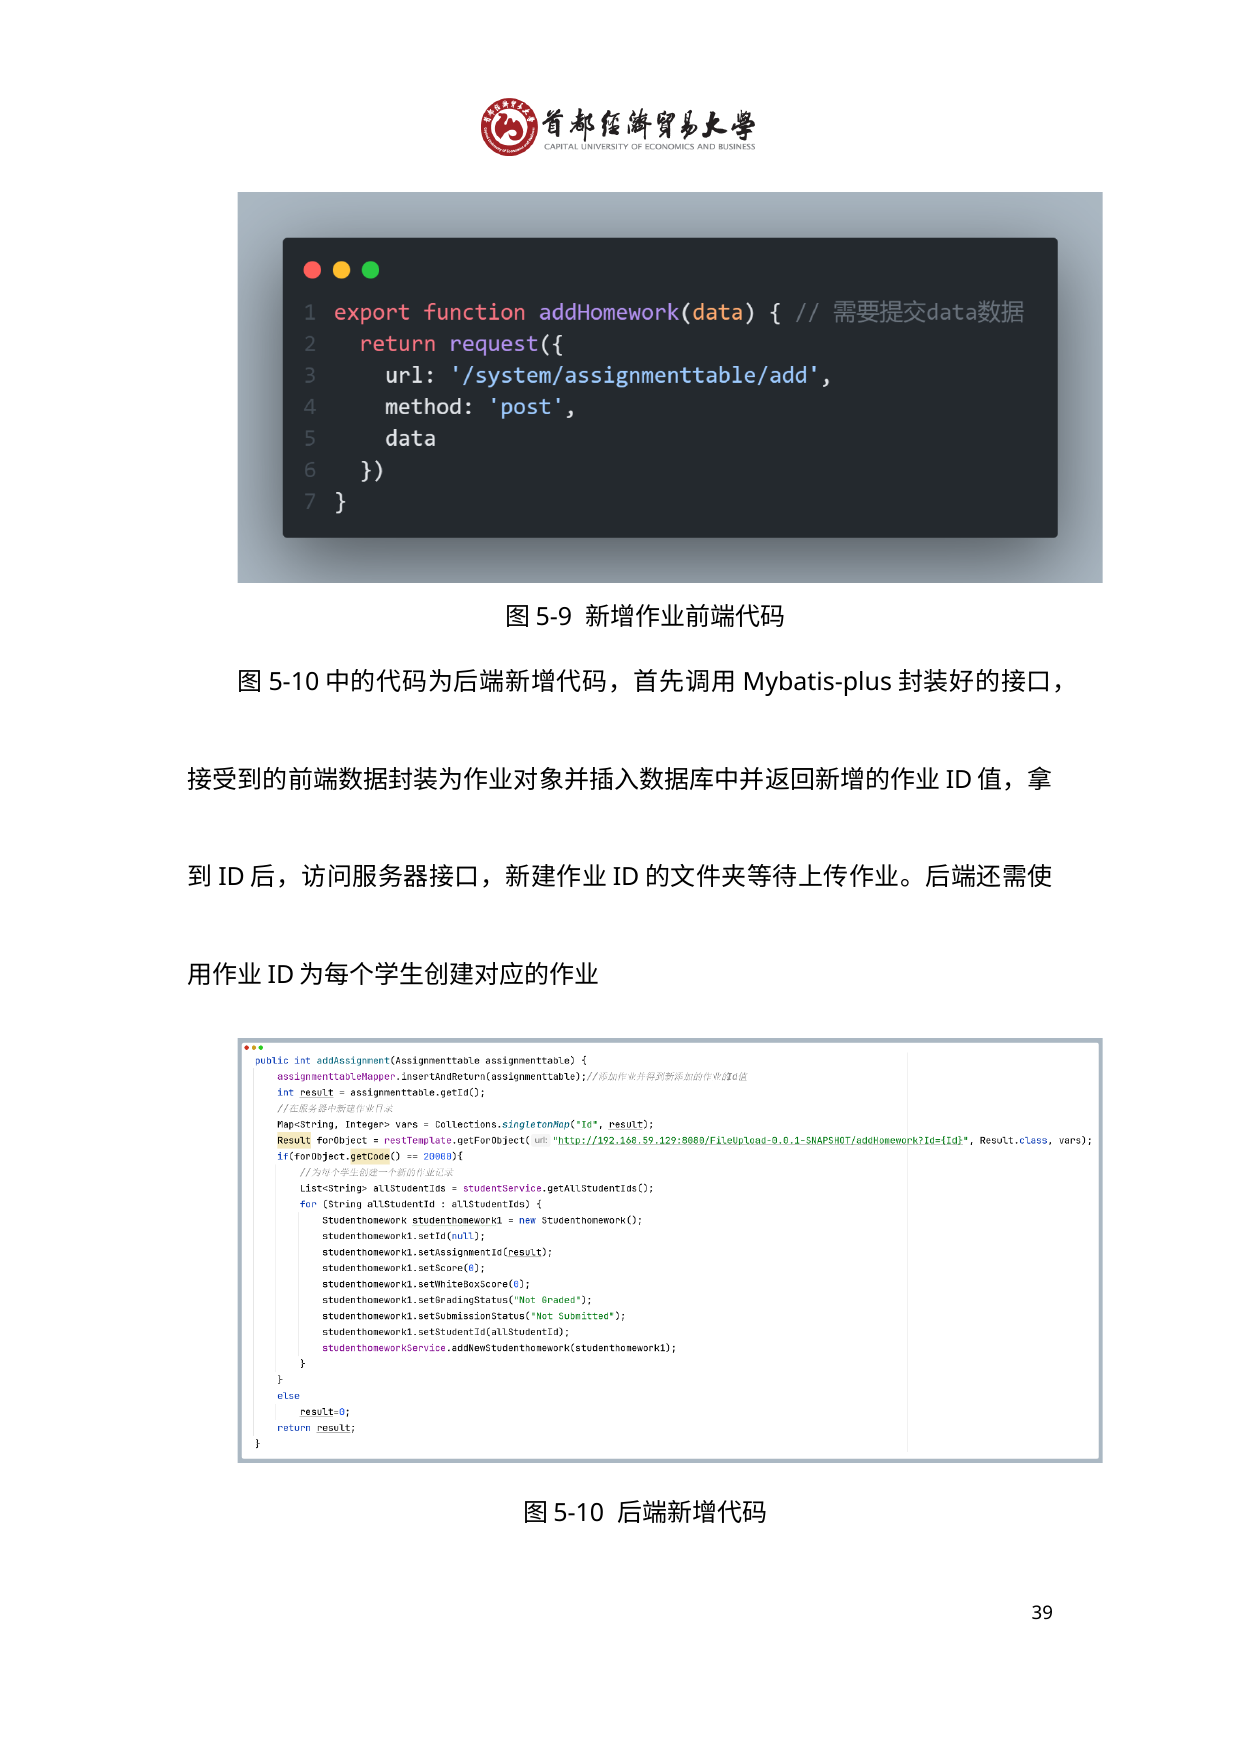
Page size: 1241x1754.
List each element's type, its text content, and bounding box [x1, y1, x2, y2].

picture [480, 88, 760, 158]
list 图5-10中的代码为后端新增代码，首先调用Mybatis-plus封装好的接口，接受到的前端数据封装为作业对象并插入数据库中并返回新增的作业ID值，拿到ID后，访问服务器接口，新建作业ID的文件夹等待上传作业。后端还需使用作业ID为每个学生创建对应的作业 [187, 647, 1053, 1005]
list 图5-10 后端新增代码 [187, 1478, 1053, 1543]
picture [237, 1038, 1103, 1463]
picture [237, 192, 1103, 583]
list 图5-9 新增作业前端代码 [187, 582, 1053, 647]
